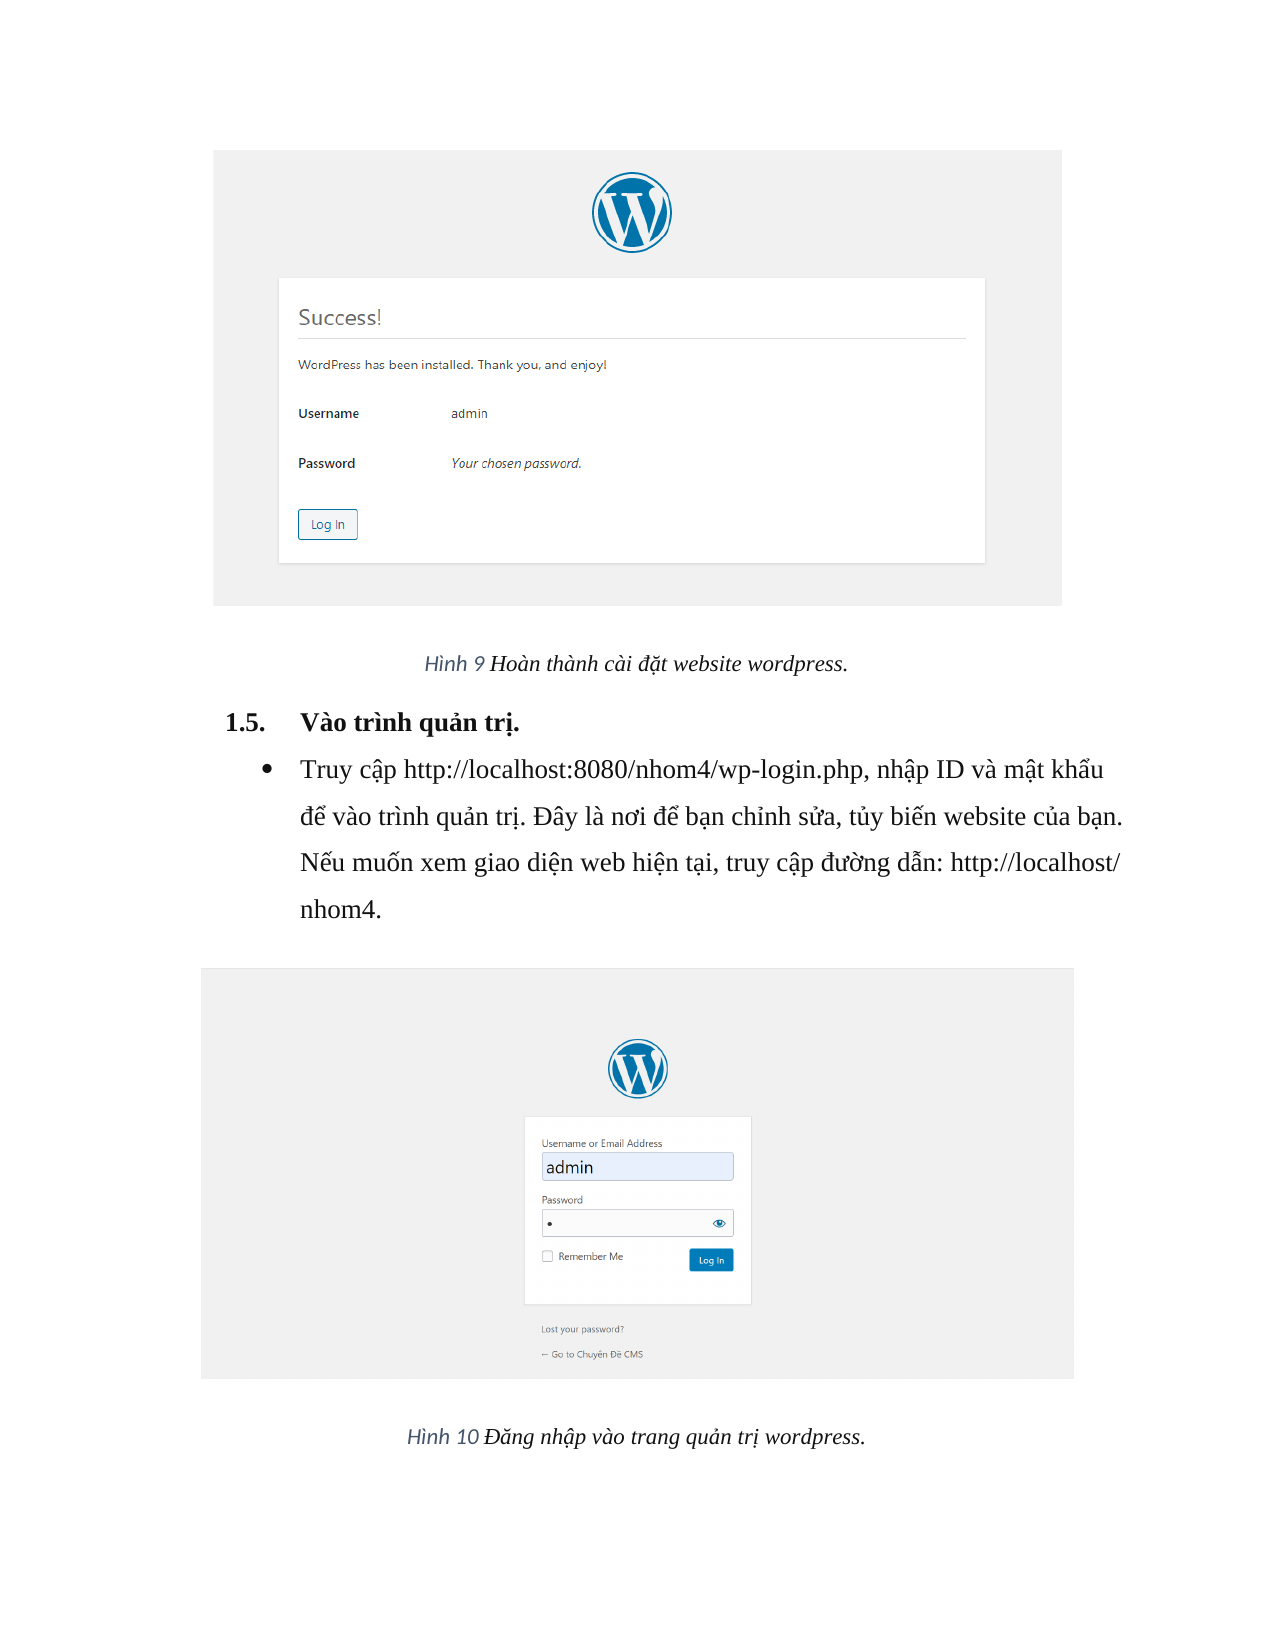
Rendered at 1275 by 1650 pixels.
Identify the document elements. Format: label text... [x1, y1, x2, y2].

text Hình 10 Đăng nhập vào trang quản trị wordpress. [150, 1422, 1125, 1450]
picture [201, 968, 1074, 1379]
list Truy cập http://localhost:8080/nhom4/wp-login.php, nhập ID và mật khẩu để vào trình quản trị. Đây là nơi để bạn chỉnh sửa, tủy biến website của bạn. Nếu muốn xem giao diện web hiện tại, truy cập đường dẫn: http://localhost/ nhom4. [262, 753, 1125, 924]
text Hình 9 Hoàn thành cài đặt website wordpress. [150, 649, 1125, 677]
picture [213, 150, 1062, 606]
list Vào trình quản trị. [225, 706, 1125, 737]
